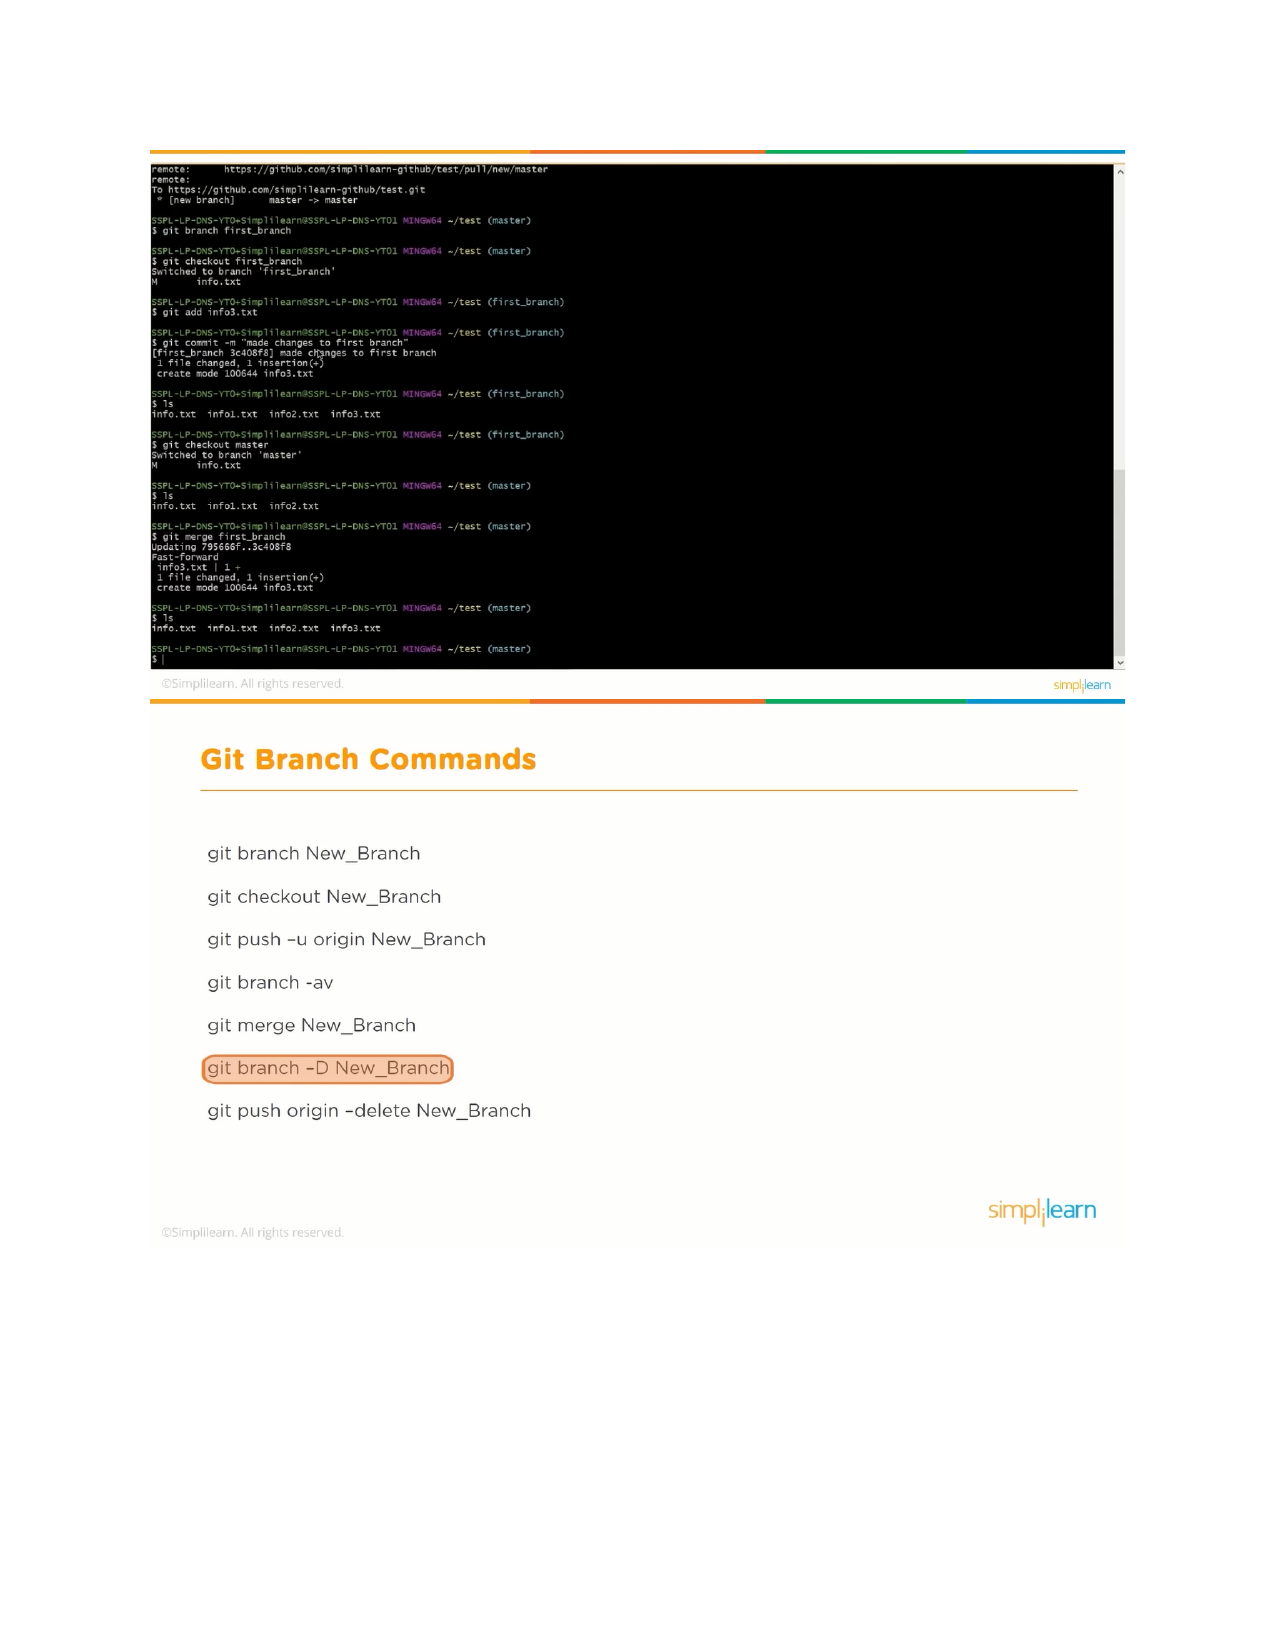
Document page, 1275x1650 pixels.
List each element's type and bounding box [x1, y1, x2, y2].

picture [150, 150, 1125, 1248]
